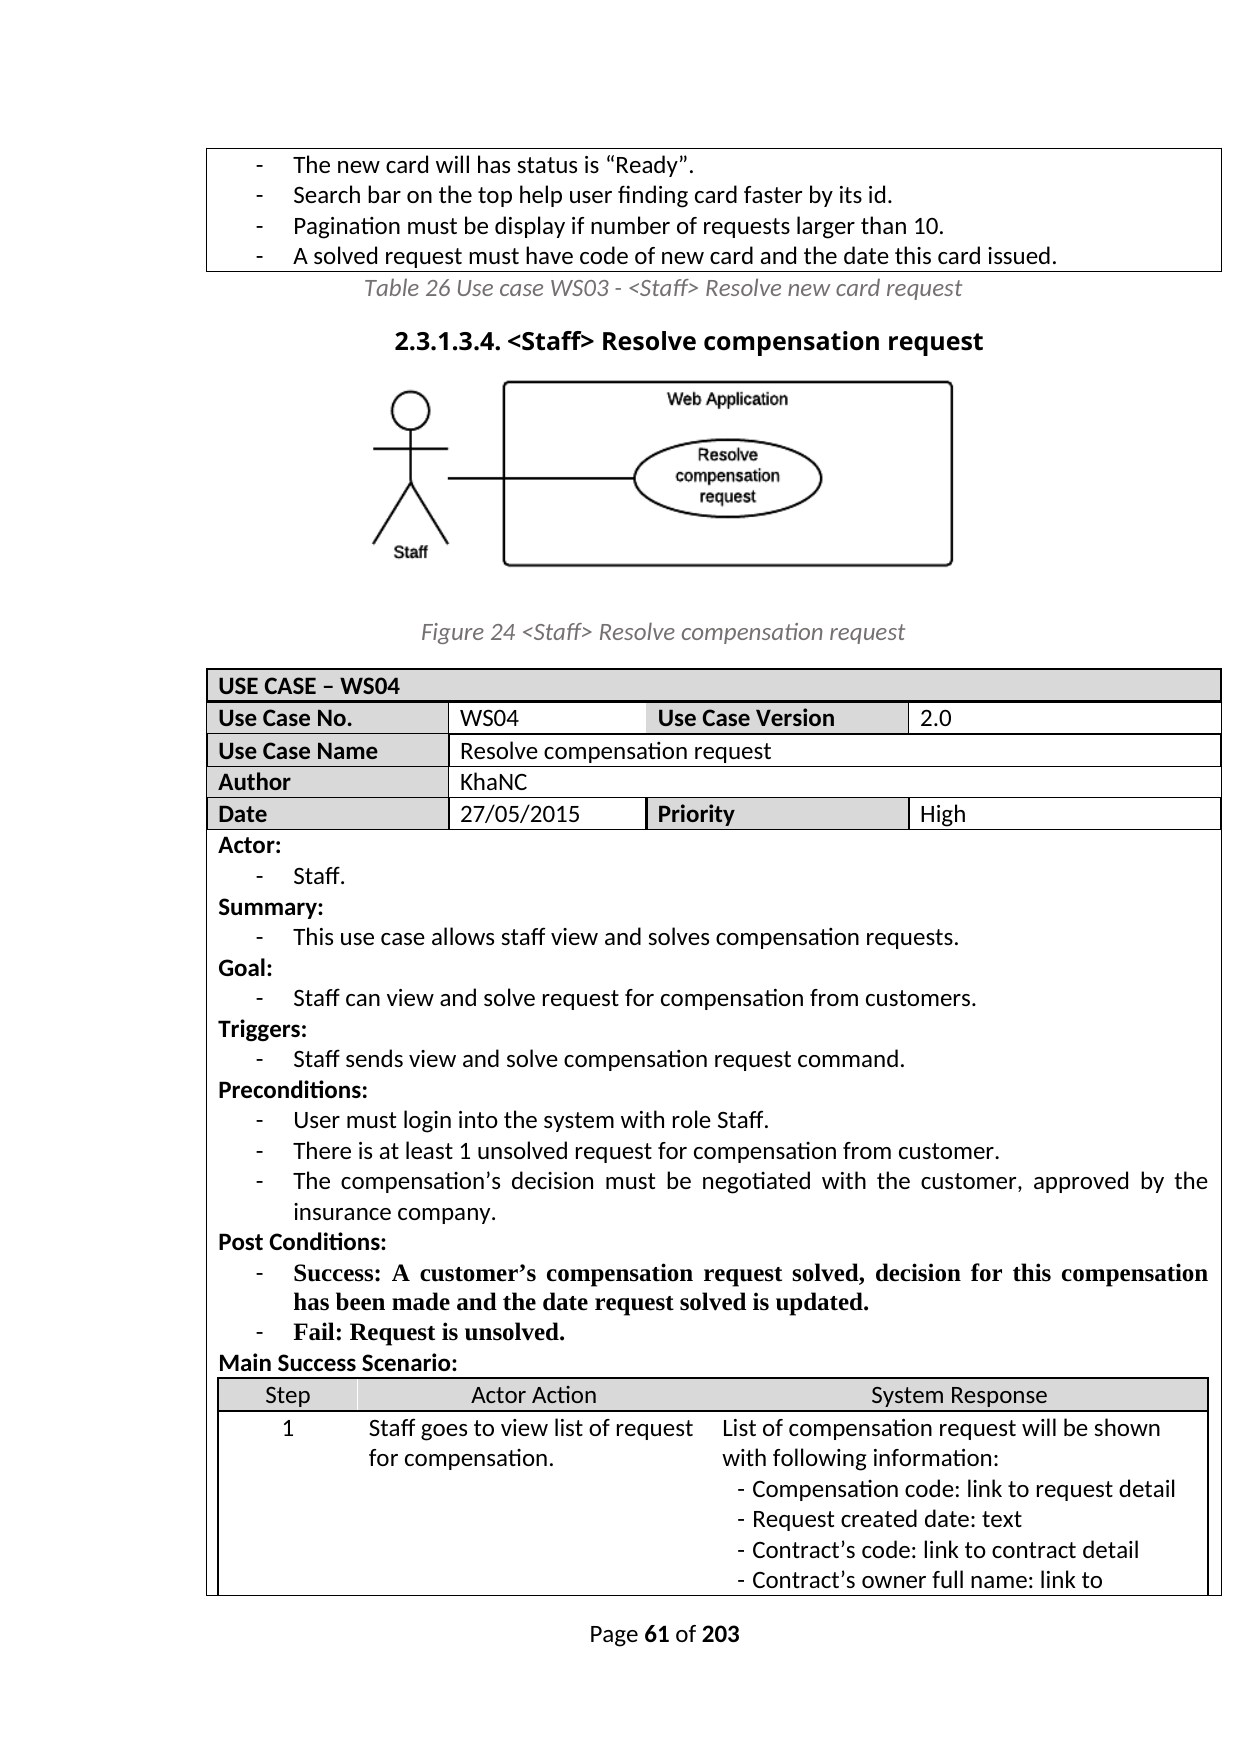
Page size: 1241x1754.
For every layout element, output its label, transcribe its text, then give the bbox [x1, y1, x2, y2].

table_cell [207, 830, 1221, 1595]
table_cell Use Case Name [208, 734, 448, 766]
table_cell KhaNC [449, 767, 1221, 797]
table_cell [207, 149, 1221, 271]
picture [341, 359, 988, 598]
table_cell Resolve compensation request [450, 735, 1220, 766]
subtitle <Staff> Resolve compensation request [394, 323, 1122, 357]
table_cell Author [207, 767, 448, 797]
table_cell WS04 [449, 703, 646, 733]
table_cell High [910, 798, 1220, 829]
table_cell Use Case No. [207, 703, 448, 733]
table_cell Use Case Version [646, 703, 908, 733]
table_cell Date [208, 798, 448, 829]
table_cell 2.0 [909, 703, 1221, 733]
table_header USE CASE – WS04 [208, 670, 1220, 700]
table_cell 27/05/2015 [450, 798, 645, 829]
table_cell Priority [648, 798, 908, 829]
